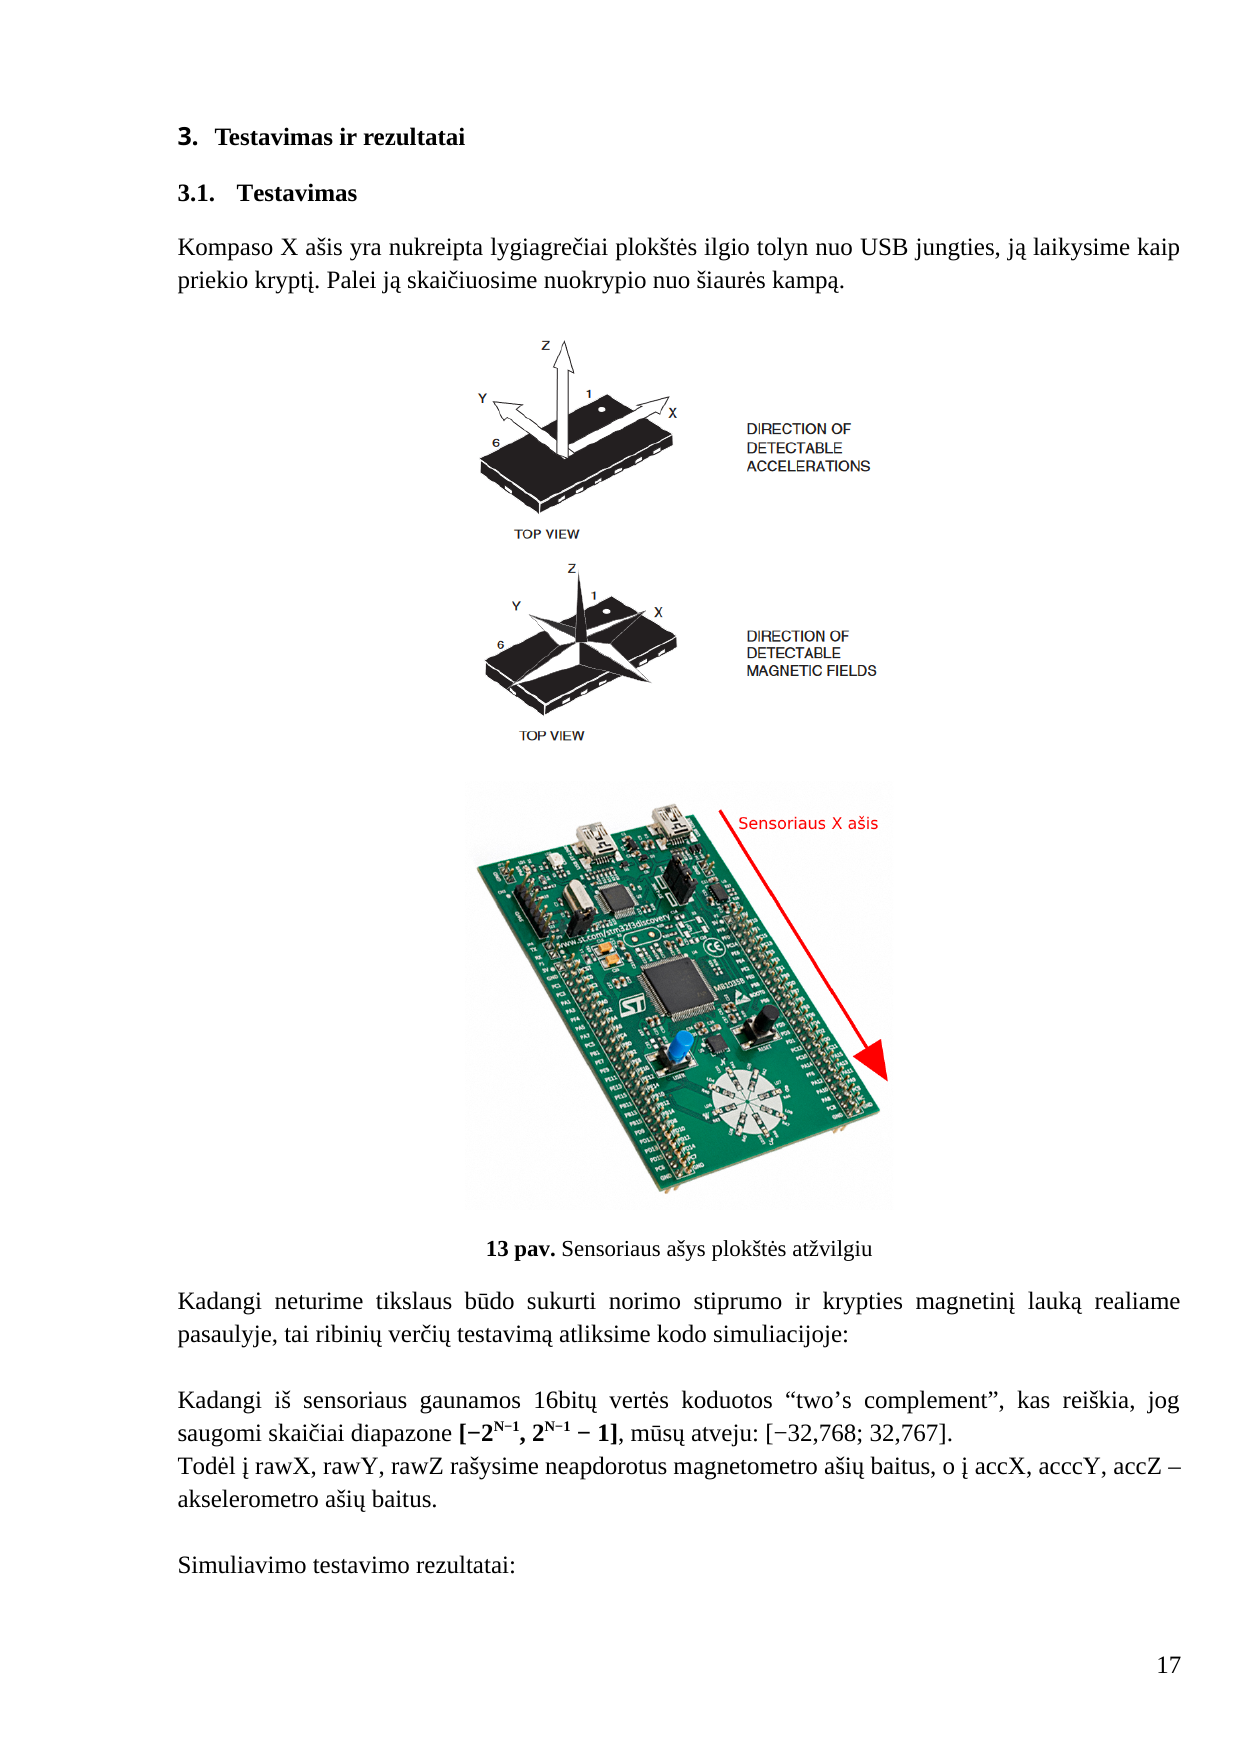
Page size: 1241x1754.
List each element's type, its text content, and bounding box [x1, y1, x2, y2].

subtitle Testavimas [177, 178, 1181, 207]
text Kadangi iš sensoriaus gaunamos 16bitų vertės koduotos “two’s complement”, kas reiškia, jog saugomi skaičiai diapazone [−2N−1, 2N−1 − 1], mūsų atveju: [−32,768; 32,767]. [177, 1385, 1181, 1447]
text Todėl į rawX, rawY, rawZ rašysime neapdorotus magnetometro ašių baitus, o į accX, acccY, accZ – akselerometro ašių baitus. [177, 1451, 1181, 1513]
subtitle Testavimas ir rezultatai [177, 118, 1181, 152]
text Kompaso X ašis yra nukreipta lygiagrečiai plokštės ilgio tolyn nuo USB jungties, ją laikysime kaip priekio kryptį. Palei ją skaičiuosime nuokrypio nuo šiaurės kampą. [177, 232, 1181, 294]
text 13 pav. Sensoriaus ašys plokštės atžvilgiu [177, 1235, 1181, 1261]
picture [465, 781, 894, 1210]
text Kadangi neturime tikslaus būdo sukurti norimo stiprumo ir krypties magnetinį lauką realiame pasaulyje, tai ribinių verčių testavimą atliksime kodo simuliacijoje: [177, 1286, 1181, 1348]
text Simuliavimo testavimo rezultatai: [177, 1550, 1181, 1579]
picture [438, 318, 921, 757]
